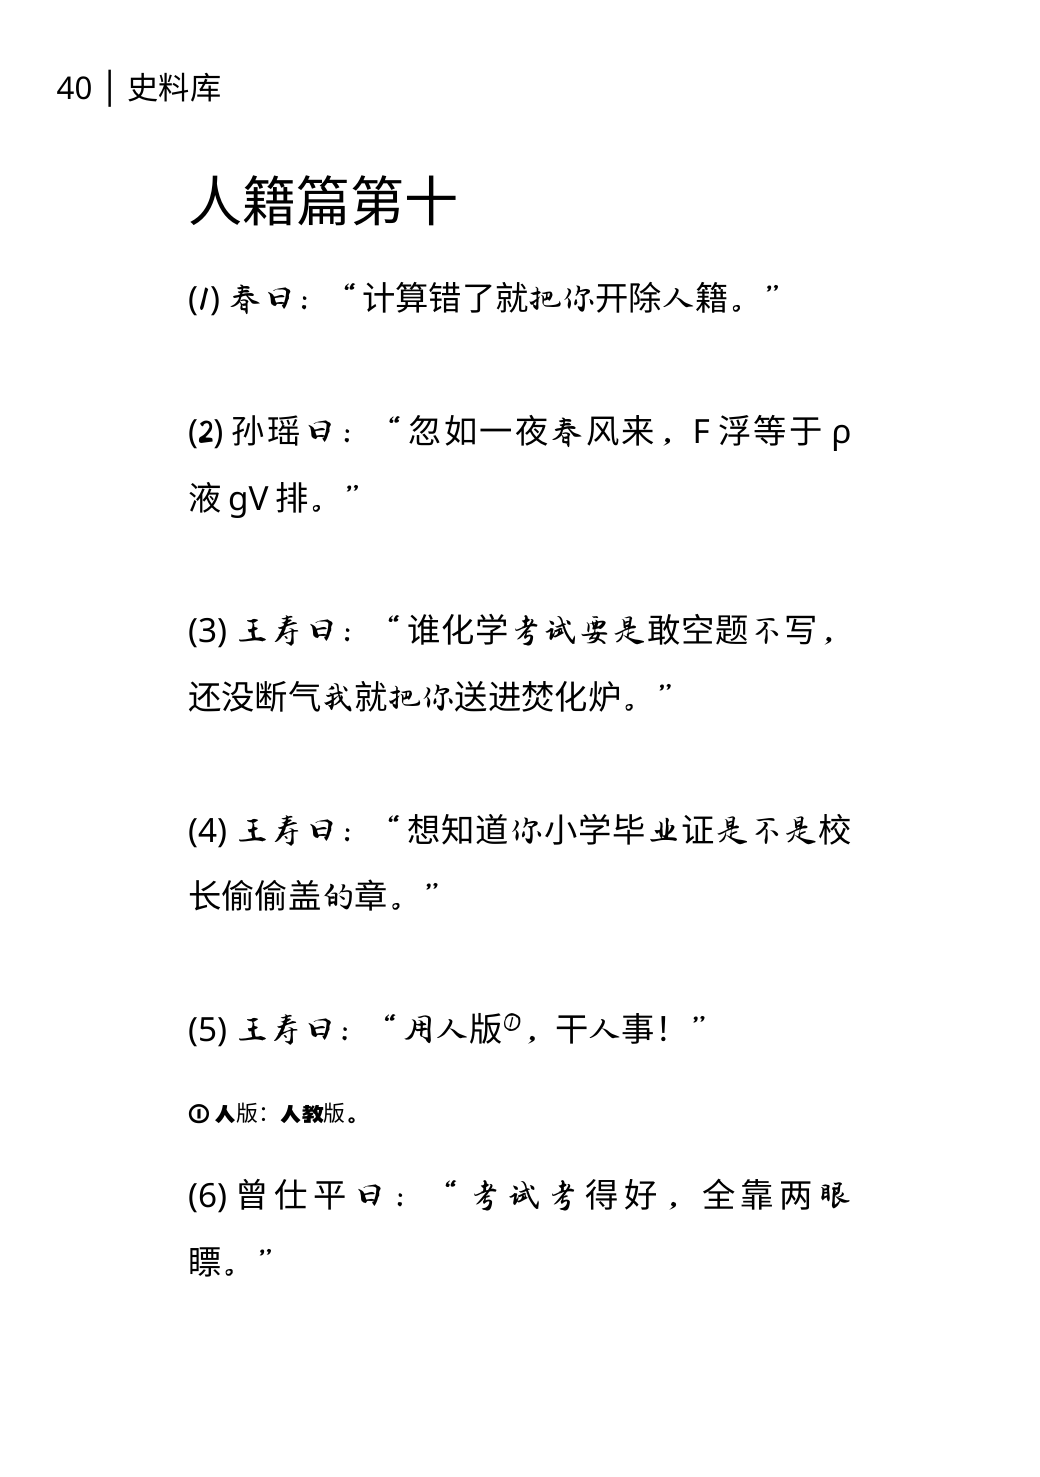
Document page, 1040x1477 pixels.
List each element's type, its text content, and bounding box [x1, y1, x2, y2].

list 王寿曰：“用人版①，干人事！” [188, 997, 852, 1064]
text 人籍篇第十 [188, 166, 852, 233]
list 曾仕平曰：“考试考得好，全靠两眼瞟。” [188, 1163, 852, 1296]
list 孙瑶曰：“忽如一夜春风来，F浮等于ρ液gV排。” [188, 399, 852, 532]
list 王寿曰：“想知道你小学毕业证是不是校长偷偷盖的章。” [188, 798, 852, 931]
list 春曰：“计算错了就把你开除人籍。” [188, 266, 852, 333]
text ①人版：人教版。 [188, 1097, 852, 1130]
list 王寿曰：“谁化学考试要是敢空题不写，还没断气我就把你送进焚化炉。” [188, 599, 852, 732]
